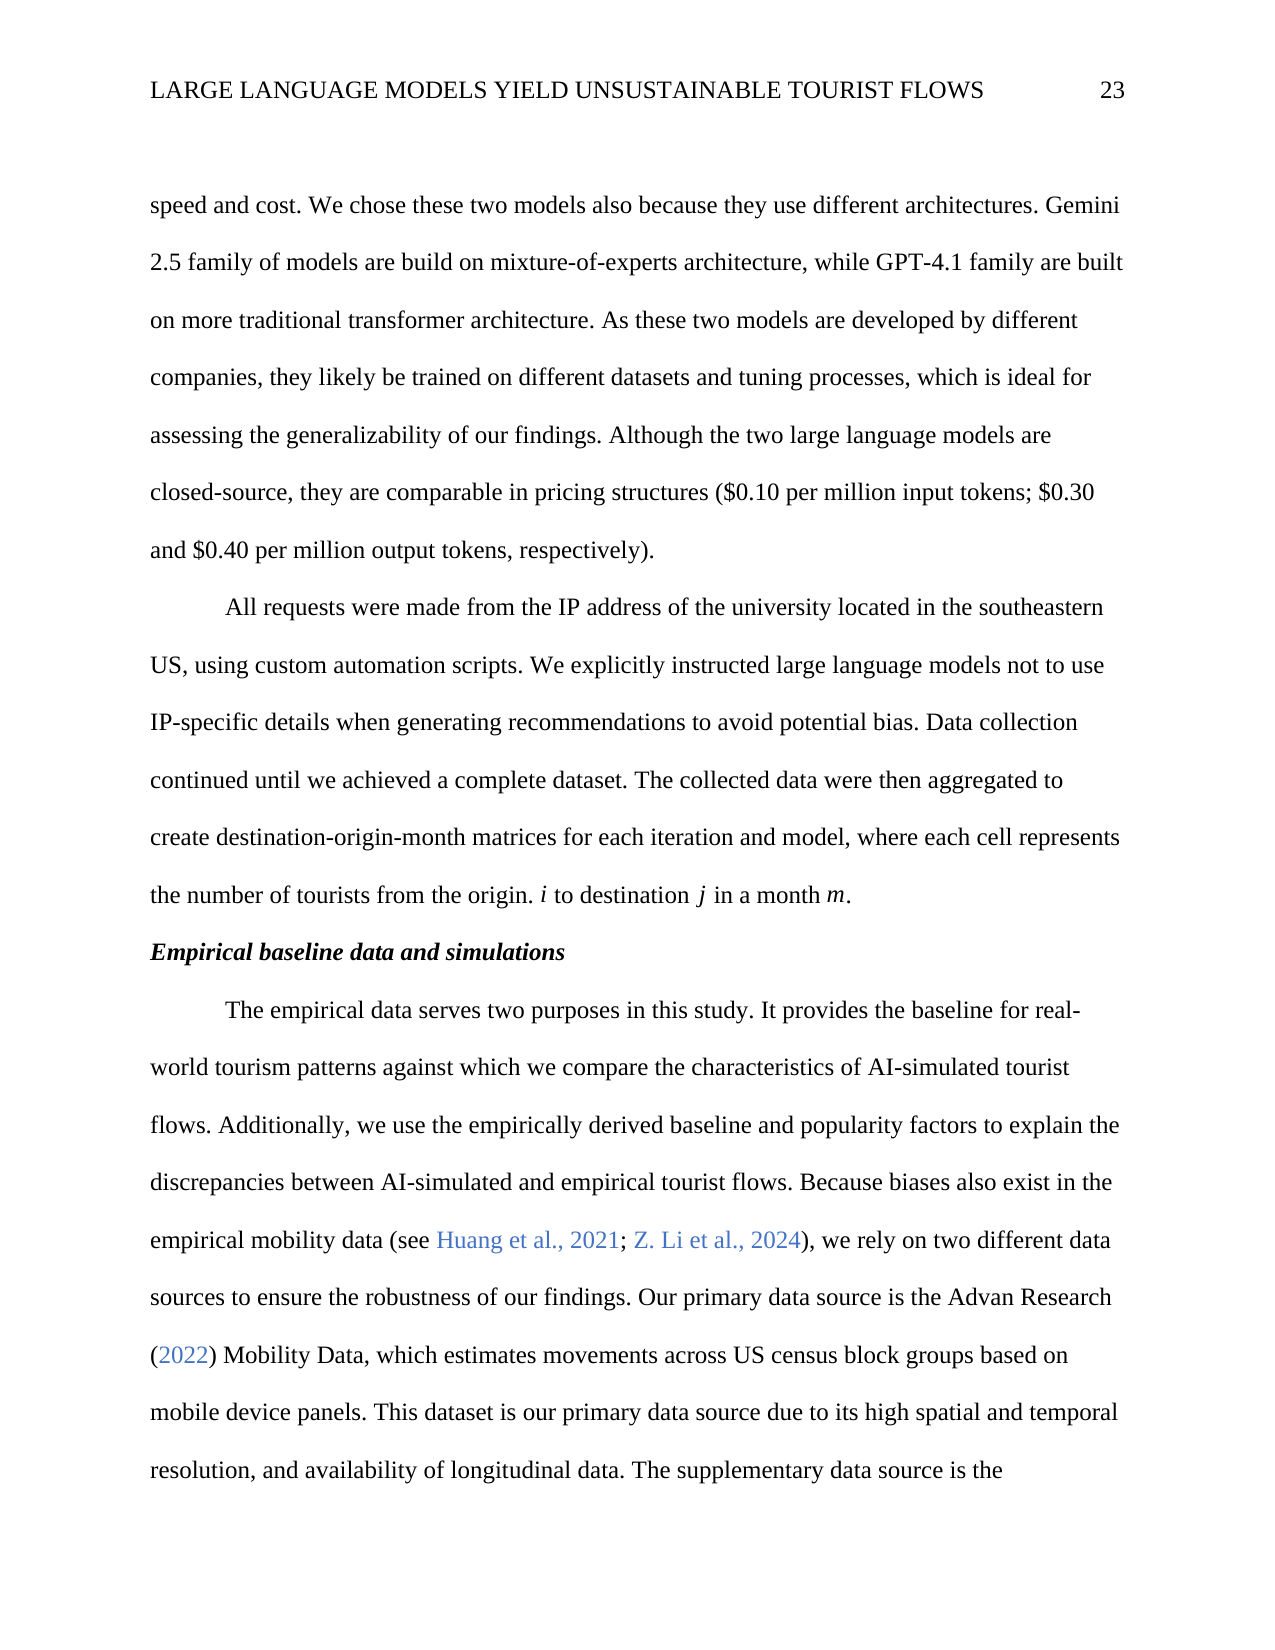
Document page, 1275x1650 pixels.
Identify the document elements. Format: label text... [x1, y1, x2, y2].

text All requests were made from the IP address of the university located in the southeastern US, using custom automation scripts. We explicitly instructed large language models not to use IP-specific details when generating recommendations to avoid potential bias. Data collection continued until we achieved a complete dataset. The collected data were then aggregated to create destination-origin-month matrices for each iteration and model, where each cell represents the number of tourists from the origin. to destination in a month . [150, 592, 1125, 909]
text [150, 995, 1125, 1484]
subtitle Empirical baseline data and simulations [150, 937, 1125, 966]
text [150, 190, 1125, 564]
